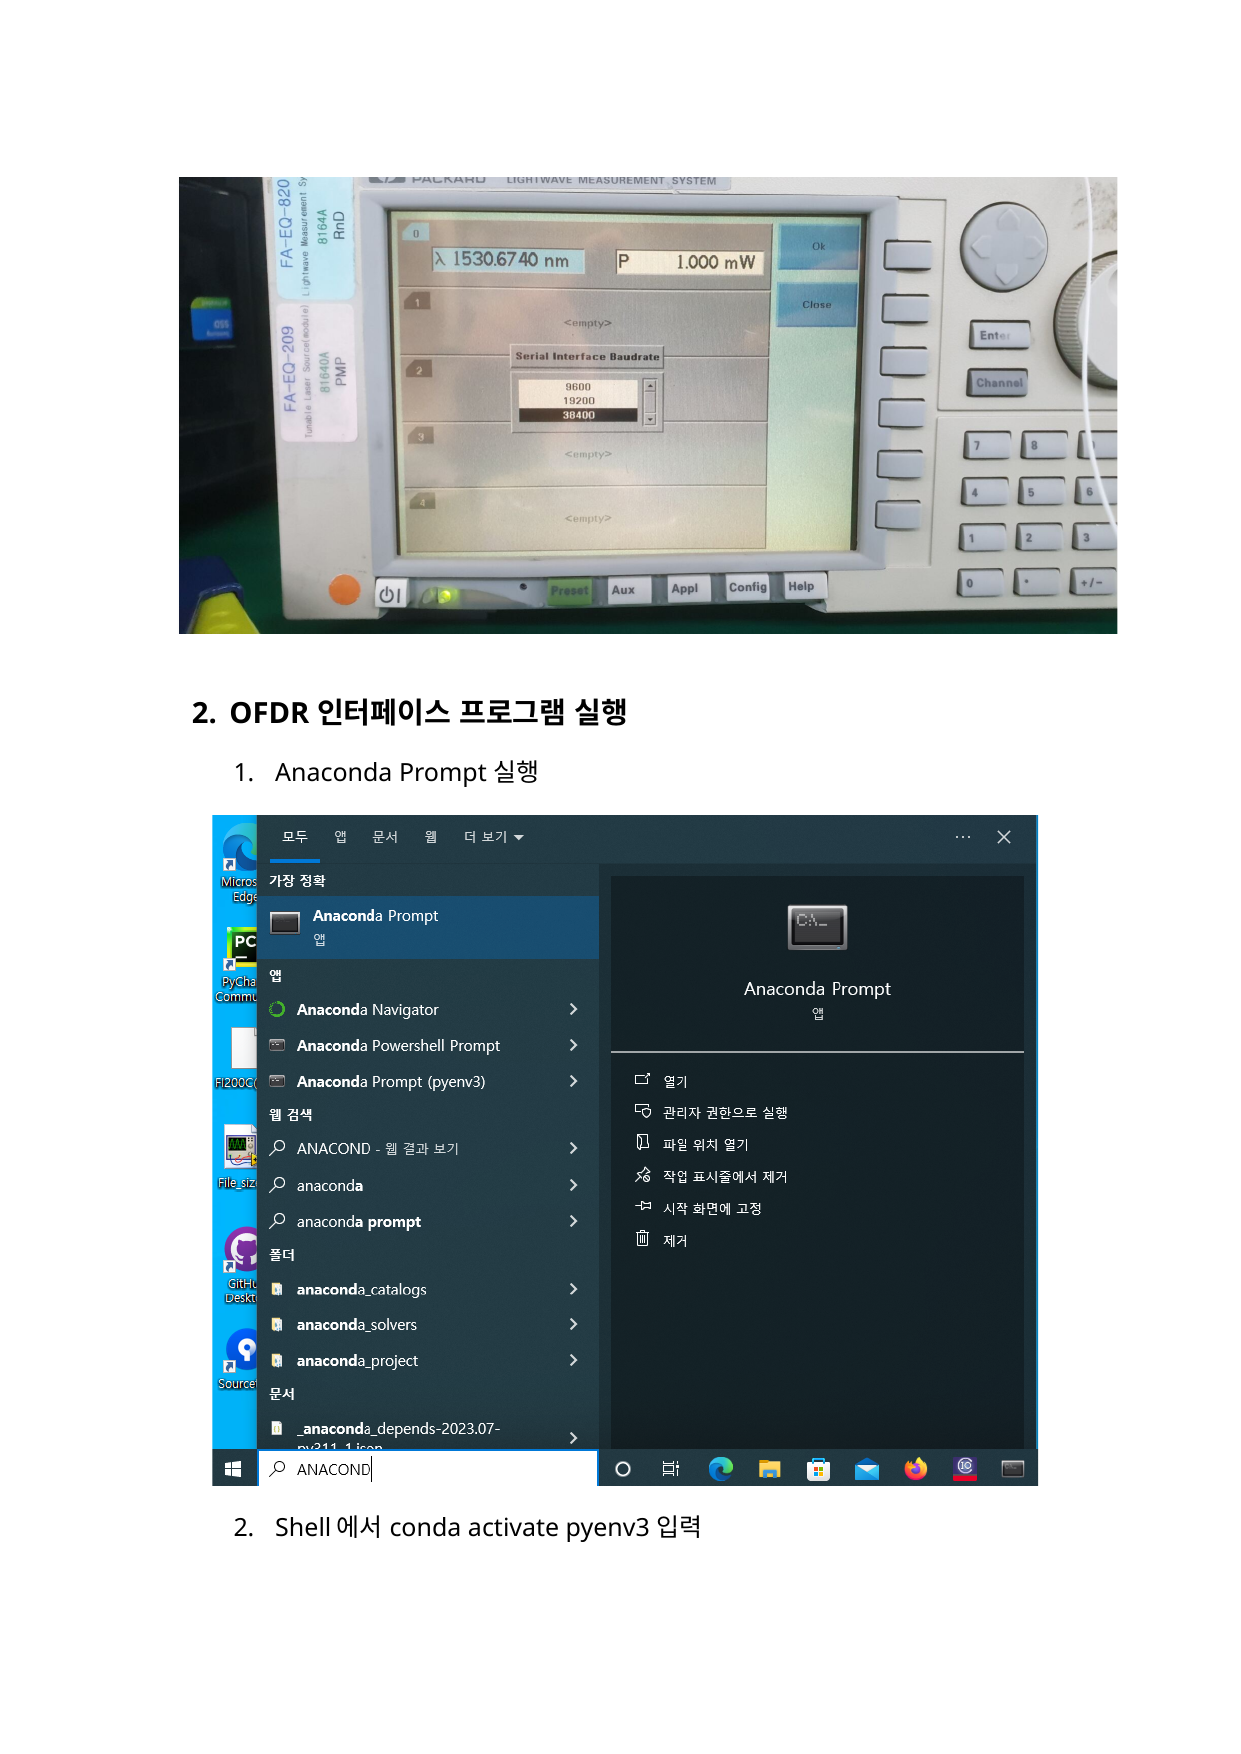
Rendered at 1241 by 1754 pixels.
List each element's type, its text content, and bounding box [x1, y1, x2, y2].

picture [231, 1382, 245, 1387]
list OFDR 인터페이스 프로그램 실행 [192, 690, 1090, 732]
list Anaconda Prompt 실행 [233, 752, 1090, 789]
picture [244, 977, 251, 985]
picture [235, 1281, 245, 1287]
picture [212, 815, 1039, 1486]
picture [177, 177, 1118, 634]
picture [222, 878, 237, 885]
picture [225, 1178, 233, 1186]
